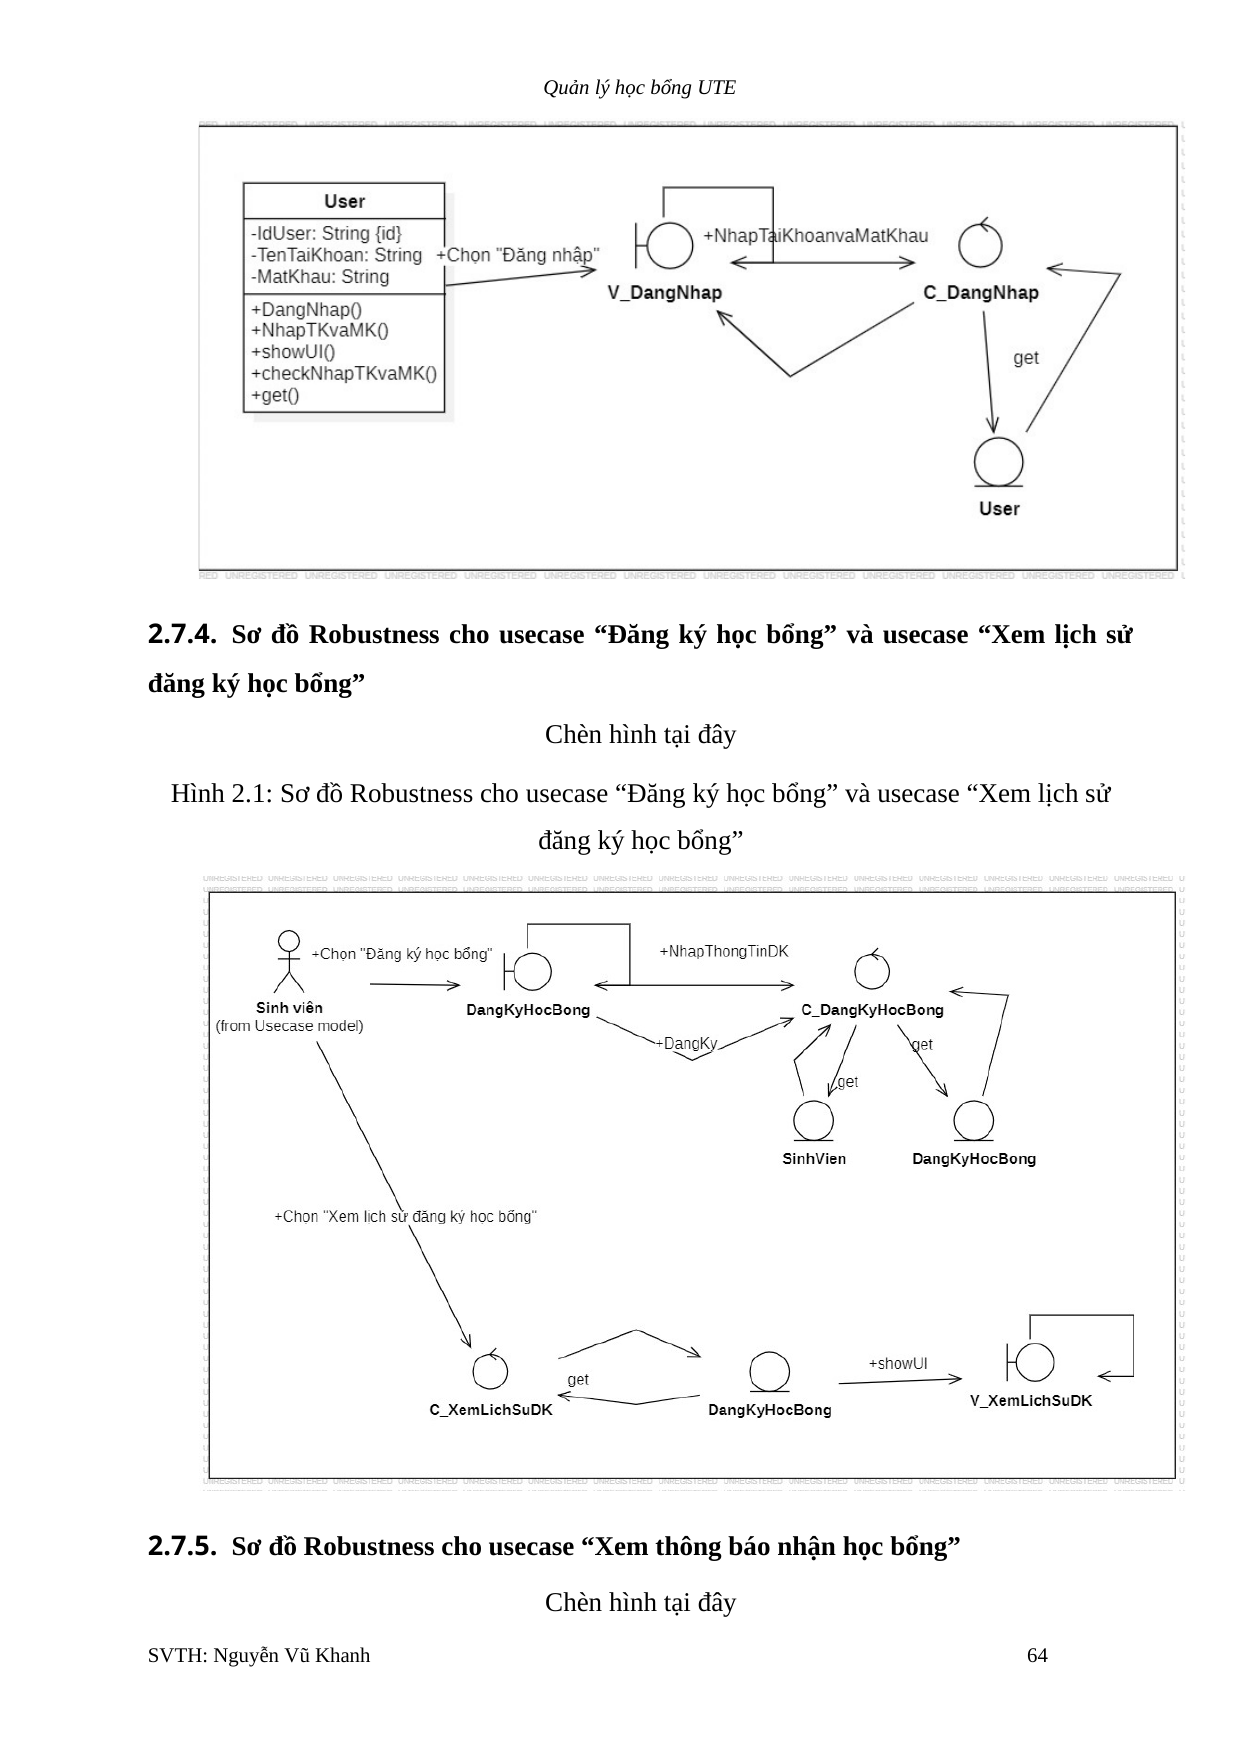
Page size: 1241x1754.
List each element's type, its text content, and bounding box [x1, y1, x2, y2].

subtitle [148, 1527, 1134, 1563]
text Chèn hình tại đây [148, 718, 1134, 749]
picture [198, 118, 1186, 579]
subtitle Sơ đồ Robustness cho usecase “Đăng ký học bổng” và usecase “Xem lịch sử đăng ký học bổng” [148, 777, 1134, 855]
picture [198, 876, 1186, 1491]
subtitle Sơ đồ Robustness cho usecase “Đăng ký học bổng” và usecase “Xem lịch sử đăng ký học bổng” [148, 615, 1134, 698]
text Chèn hình tại đây [148, 1586, 1134, 1617]
